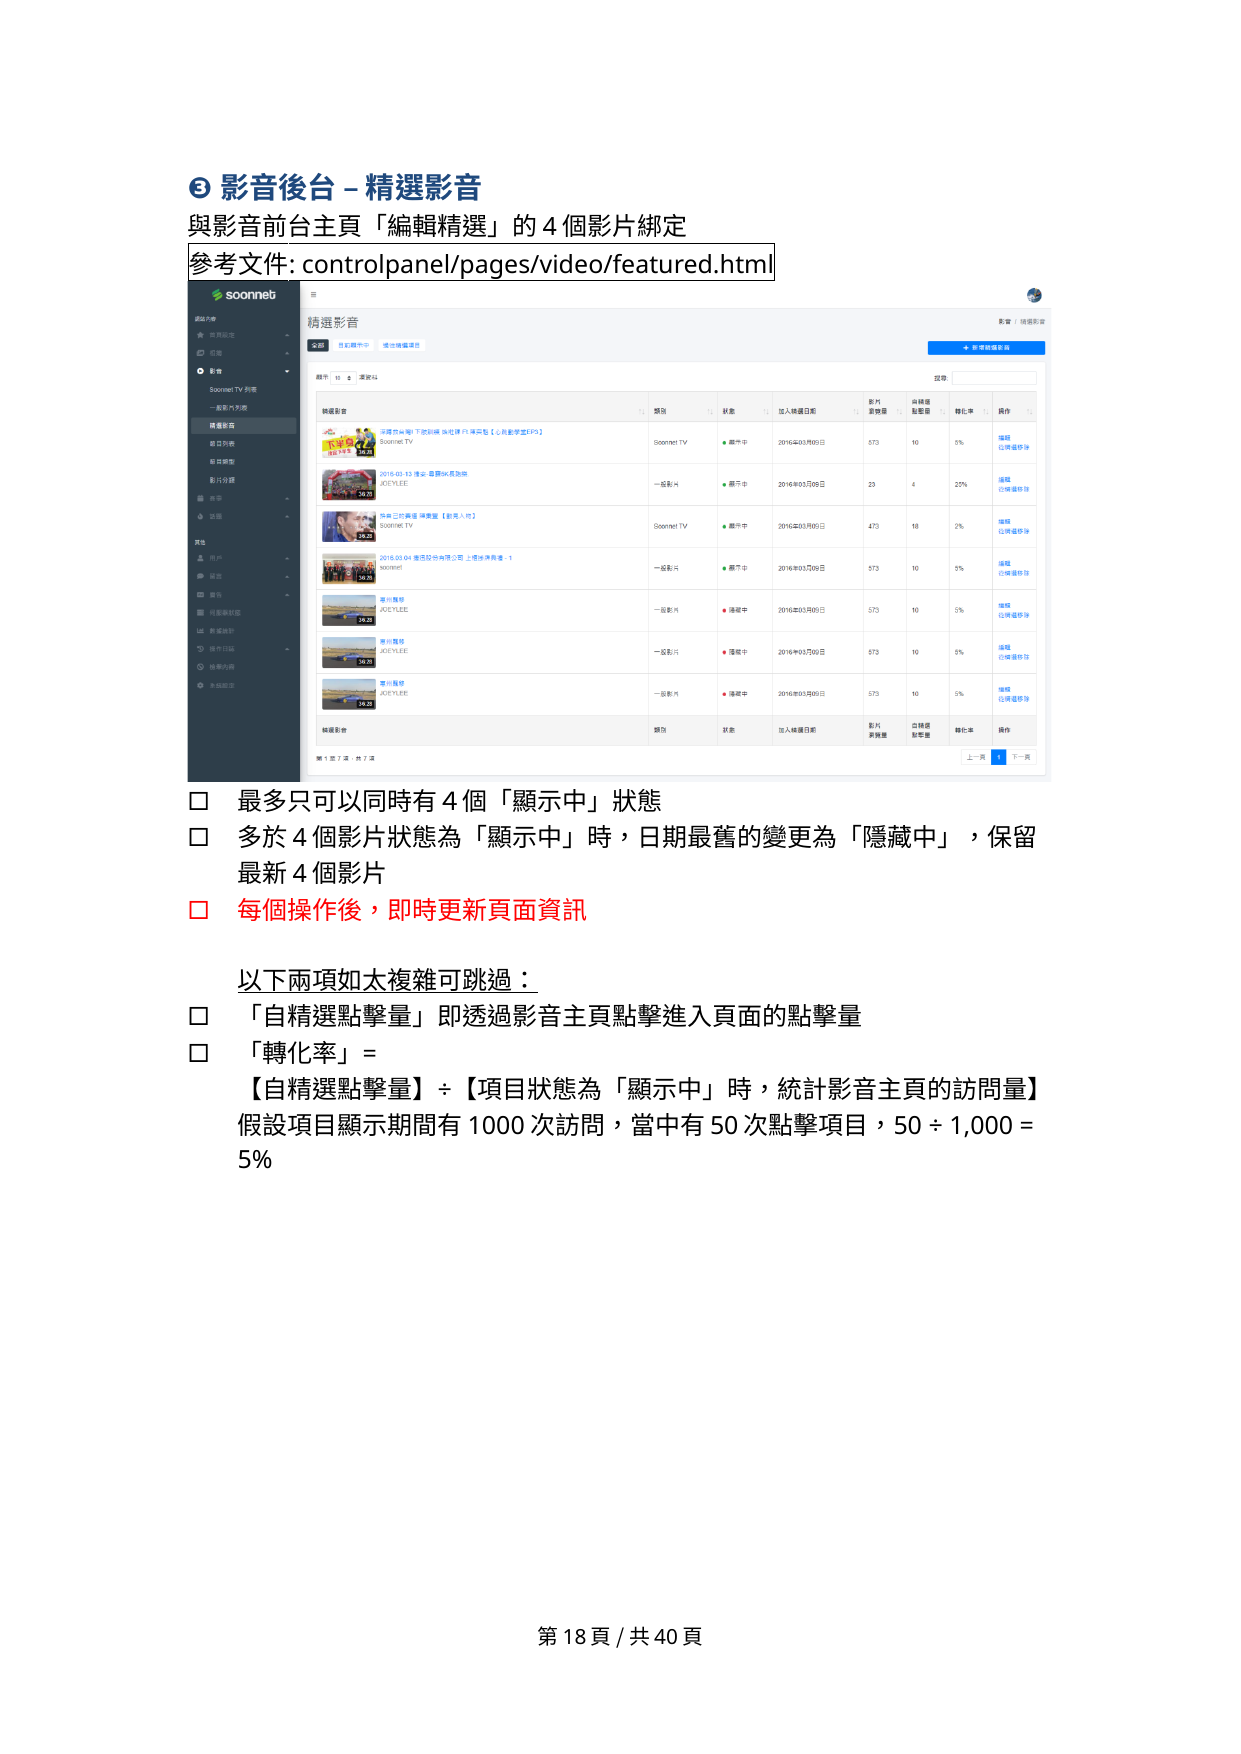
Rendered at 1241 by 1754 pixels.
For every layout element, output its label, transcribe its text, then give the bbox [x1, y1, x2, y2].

list 「轉化率」= 【自精選點擊量】÷【項目狀態為「顯示中」時，統計影音主頁的訪問量】 假設項目顯示期間有1000次訪問，當中有50次點擊項目，50 ÷ 1,000 = 5% [187, 1033, 1053, 1176]
list 每個操作後，即時更新頁面資訊 [187, 890, 1053, 926]
picture [187, 281, 1052, 782]
text 與影音前台主頁「編輯精選」的4個影片綁定 參考文件: controlpanel/pages/video/featured.html [187, 207, 1053, 281]
list 以下兩項如太複雜可跳過： [237, 961, 1053, 997]
subtitle ❸ 影音後台 – 精選影音 [187, 164, 1053, 207]
list 「自精選點擊量」即透過影音主頁點擊進入頁面的點擊量 [187, 997, 1053, 1033]
list 多於4個影片狀態為「顯示中」時，日期最舊的變更為「隱藏中」，保留最新4個影片 [187, 818, 1053, 890]
list 最多只可以同時有４個「顯示中」狀態 [187, 781, 1053, 818]
